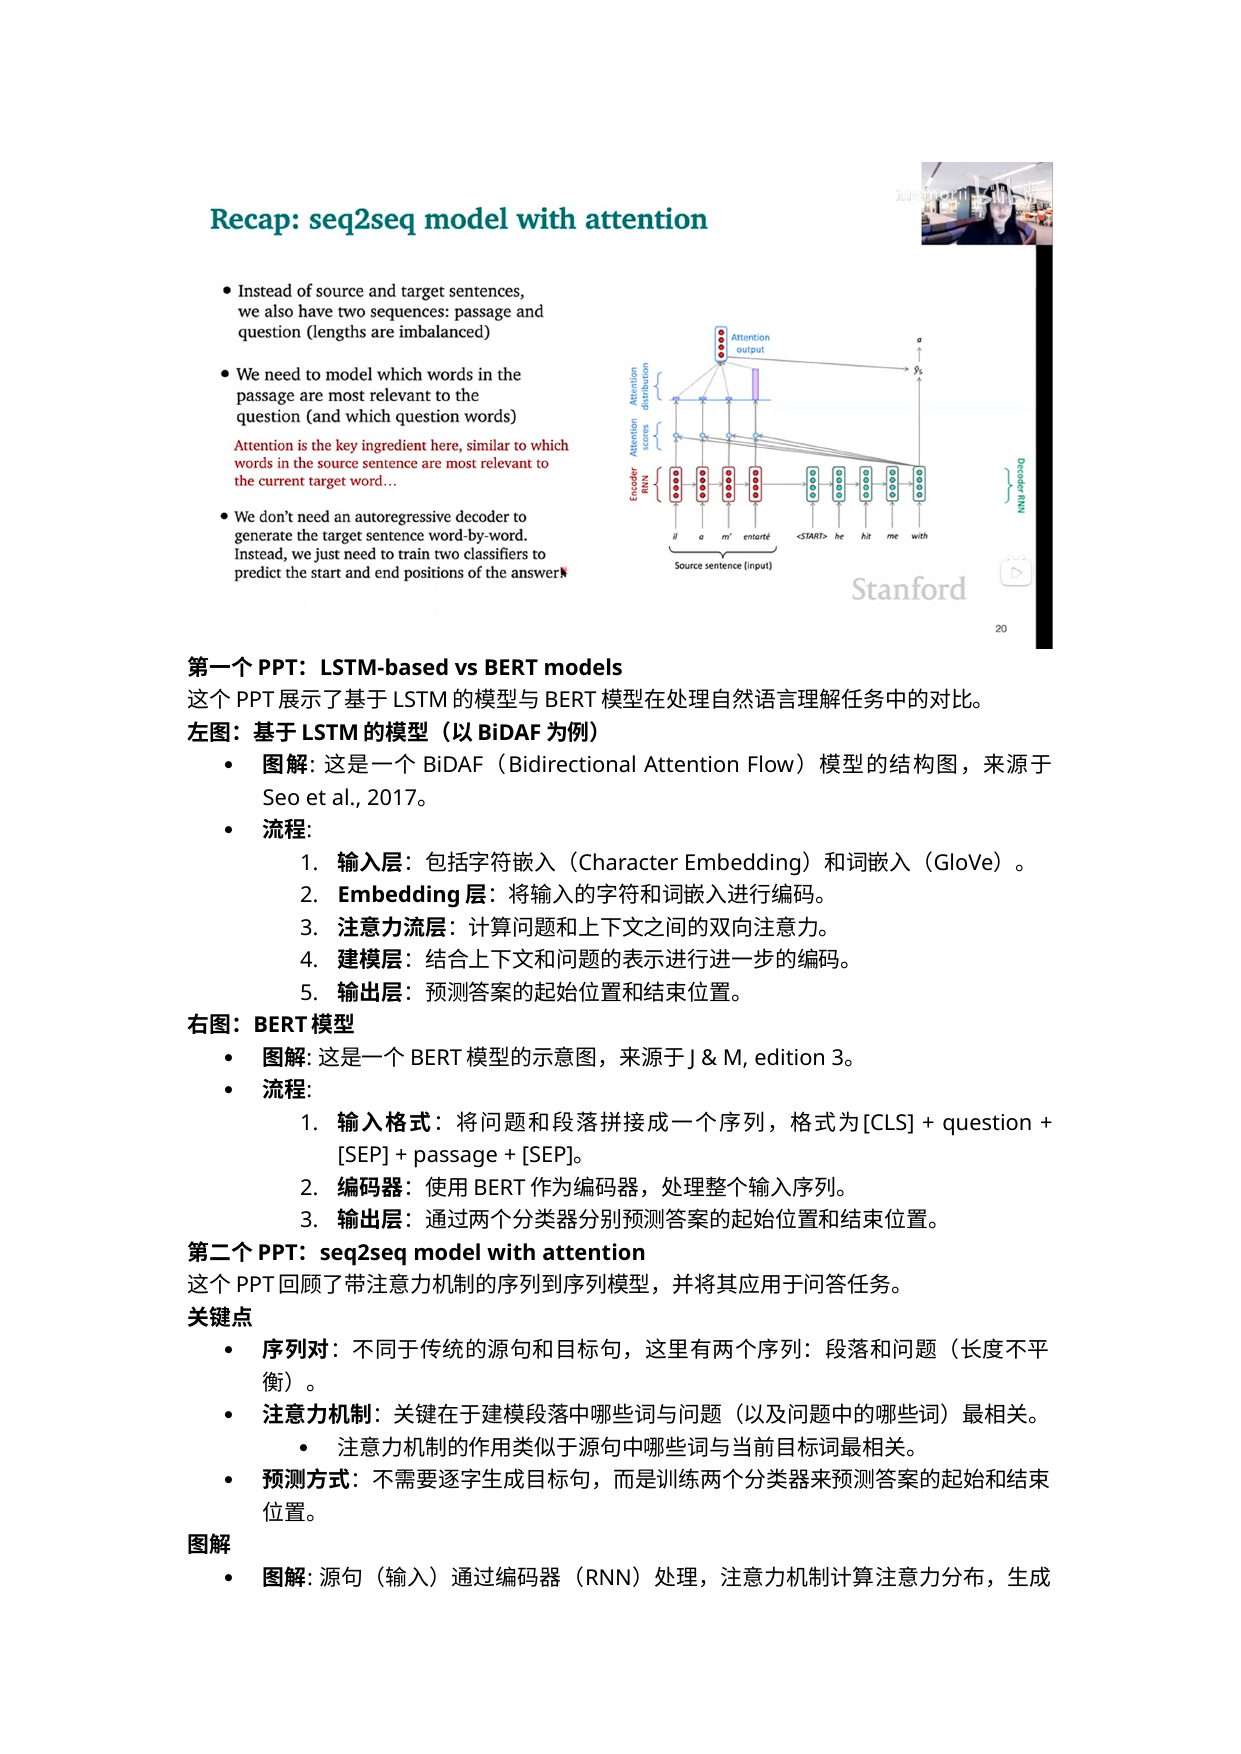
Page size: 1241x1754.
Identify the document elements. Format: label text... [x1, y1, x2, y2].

text 这个PPT展示了基于LSTM的模型与BERT模型在处理自然语言理解任务中的对比。 [187, 682, 1053, 714]
list 流程: [225, 1072, 1053, 1104]
text 这个PPT回顾了带注意力机制的序列到序列模型，并将其应用于问答任务。 [187, 1267, 1053, 1299]
list 流程: [225, 812, 1053, 844]
text 左图：基于LSTM的模型（以BiDAF为例） [187, 714, 1053, 747]
list 建模层：结合上下文和问题的表示进行进一步的编码。 [300, 942, 1053, 974]
list 注意力机制：关键在于建模段落中哪些词与问题（以及问题中的哪些词）最相关。 [225, 1397, 1053, 1429]
text 图解 [187, 1527, 1053, 1559]
list 输入层：包括字符嵌入（Character Embedding）和词嵌入（GloVe）。 [300, 844, 1053, 877]
list 编码器：使用BERT作为编码器，处理整个输入序列。 [300, 1169, 1053, 1202]
list 图解: 这是一个BiDAF（Bidirectional Attention Flow）模型的结构图，来源于Seo et al., 2017。 [225, 747, 1053, 812]
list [225, 1559, 1053, 1592]
text 第一个PPT：LSTM-based vs BERT models [187, 649, 1053, 682]
text 关键点 [187, 1299, 1053, 1332]
text 右图：BERT模型 [187, 1007, 1053, 1039]
picture [187, 162, 1053, 649]
list 输出层：通过两个分类器分别预测答案的起始位置和结束位置。 [300, 1202, 1053, 1234]
list 输入格式：将问题和段落拼接成一个序列，格式为[CLS] + question + [SEP] + passage + [SEP]。 [300, 1104, 1053, 1169]
list 图解: 这是一个BERT模型的示意图，来源于J & M, edition 3。 [225, 1039, 1053, 1072]
text 第二个PPT：seq2seq model with attention [187, 1234, 1053, 1267]
list 序列对：不同于传统的源句和目标句，这里有两个序列：段落和问题（长度不平衡）。 [225, 1332, 1053, 1397]
list Embedding层：将输入的字符和词嵌入进行编码。 [300, 877, 1053, 909]
list 输出层：预测答案的起始位置和结束位置。 [300, 974, 1053, 1007]
list 注意力机制的作用类似于源句中哪些词与当前目标词最相关。 [300, 1429, 1053, 1462]
list 预测方式：不需要逐字生成目标句，而是训练两个分类器来预测答案的起始和结束位置。 [225, 1462, 1053, 1527]
list 注意力流层：计算问题和上下文之间的双向注意力。 [300, 909, 1053, 942]
